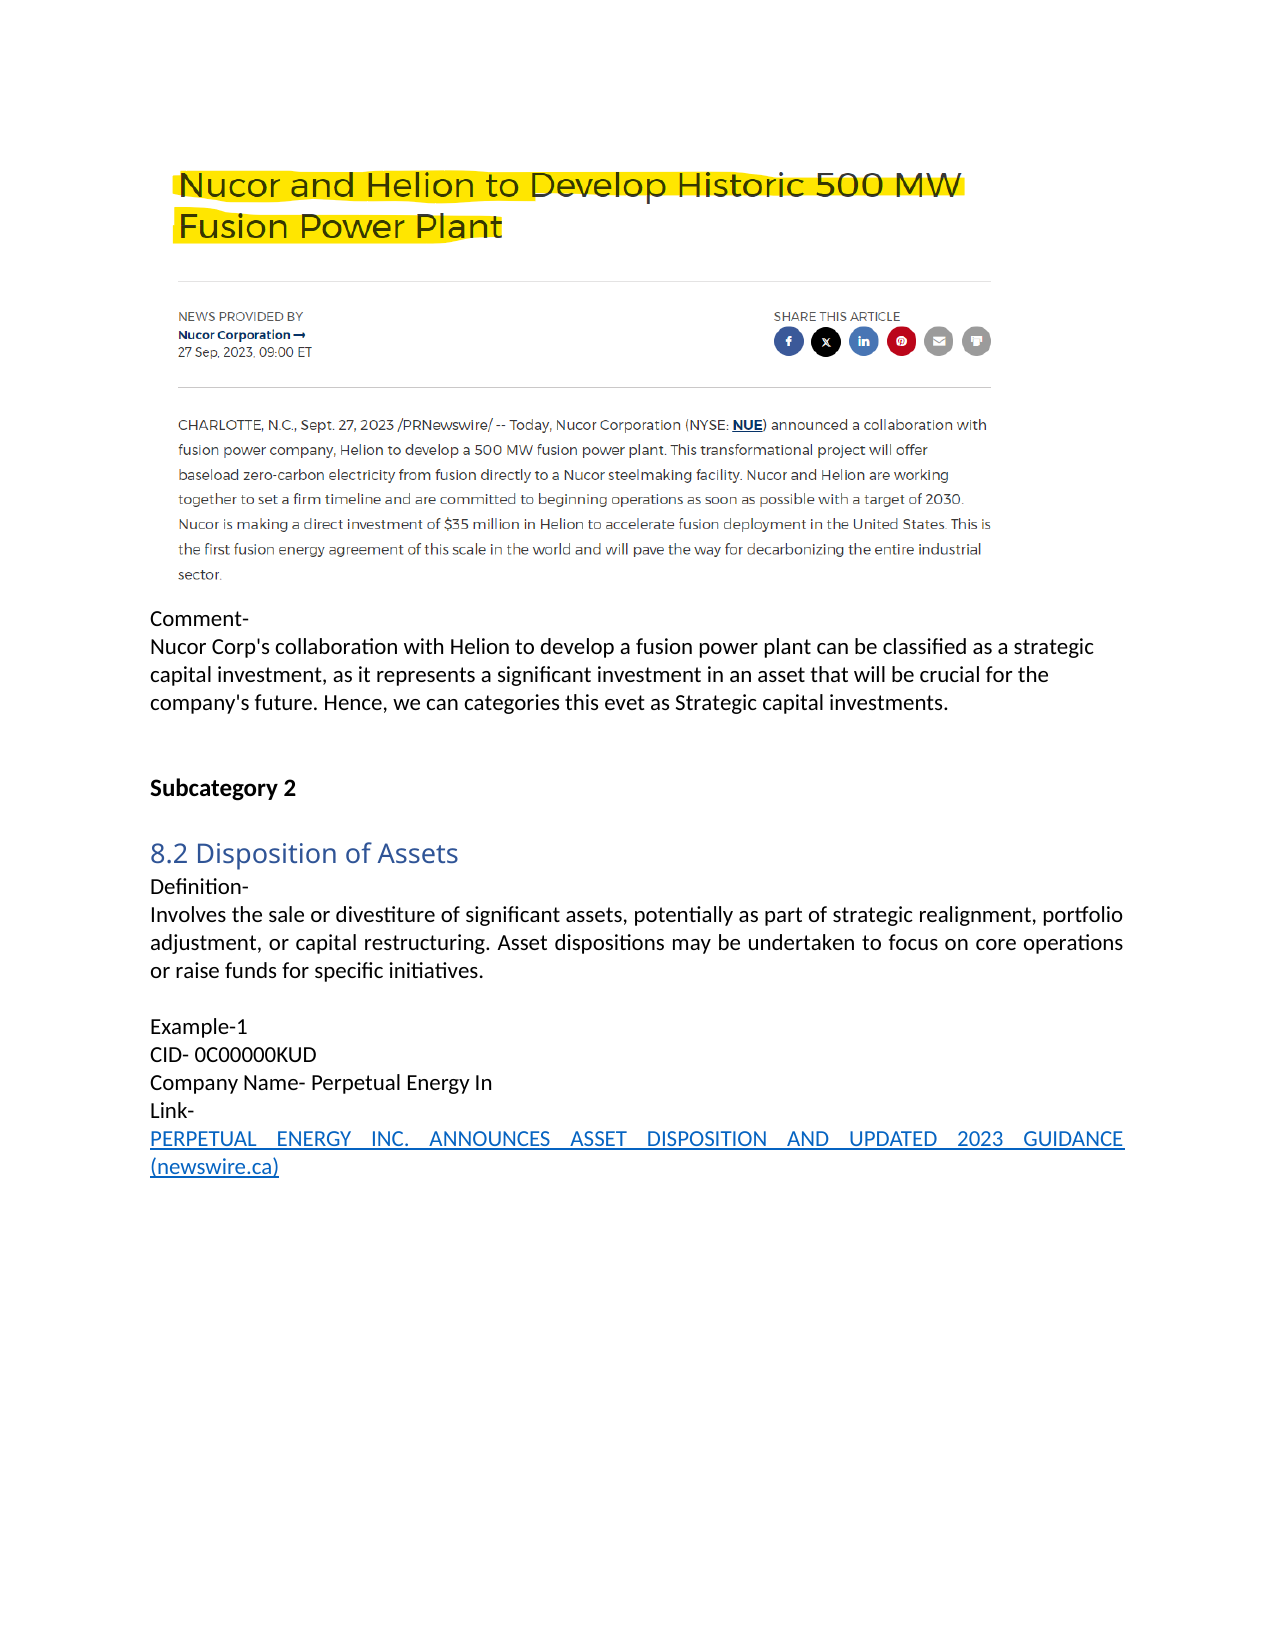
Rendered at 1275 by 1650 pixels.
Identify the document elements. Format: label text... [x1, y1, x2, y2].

text Definition- [150, 872, 1125, 900]
text Link- [150, 1096, 1125, 1124]
picture [150, 150, 1008, 605]
text PERPETUAL ENERGY INC. ANNOUNCES ASSET DISPOSITION AND UPDATED 2023 GUIDANCE (newswire.ca) [150, 1124, 1125, 1148]
text Comment- [150, 604, 1125, 632]
text Example-1 [150, 1012, 1125, 1040]
text Involves the sale or divestiture of significant assets, potentially as part of strategic realignment, portfolio adjustment, or capital restructuring. Asset dispositions may be undertaken to focus on core operations or raise funds for specific initiatives. [150, 900, 1125, 984]
text Nucor Corp's collaboration with Helion to develop a fusion power plant can be classified as a strategic capital investment, as it represents a significant investment in an asset that will be crucial for the company's future. Hence, we can categories this evet as Strategic capital investments. [150, 632, 1125, 716]
text Subcategory 2 [150, 772, 1125, 803]
subtitle 8.2 Disposition of Assets [150, 835, 1125, 872]
text CID- 0C00000KUD [150, 1040, 1125, 1068]
text Company Name- Perpetual Energy In [150, 1068, 1125, 1096]
text PERPETUAL ENERGY INC. ANNOUNCES ASSET DISPOSITION AND UPDATED 2023 GUIDANCE (newswire.ca) [150, 1150, 1125, 1180]
